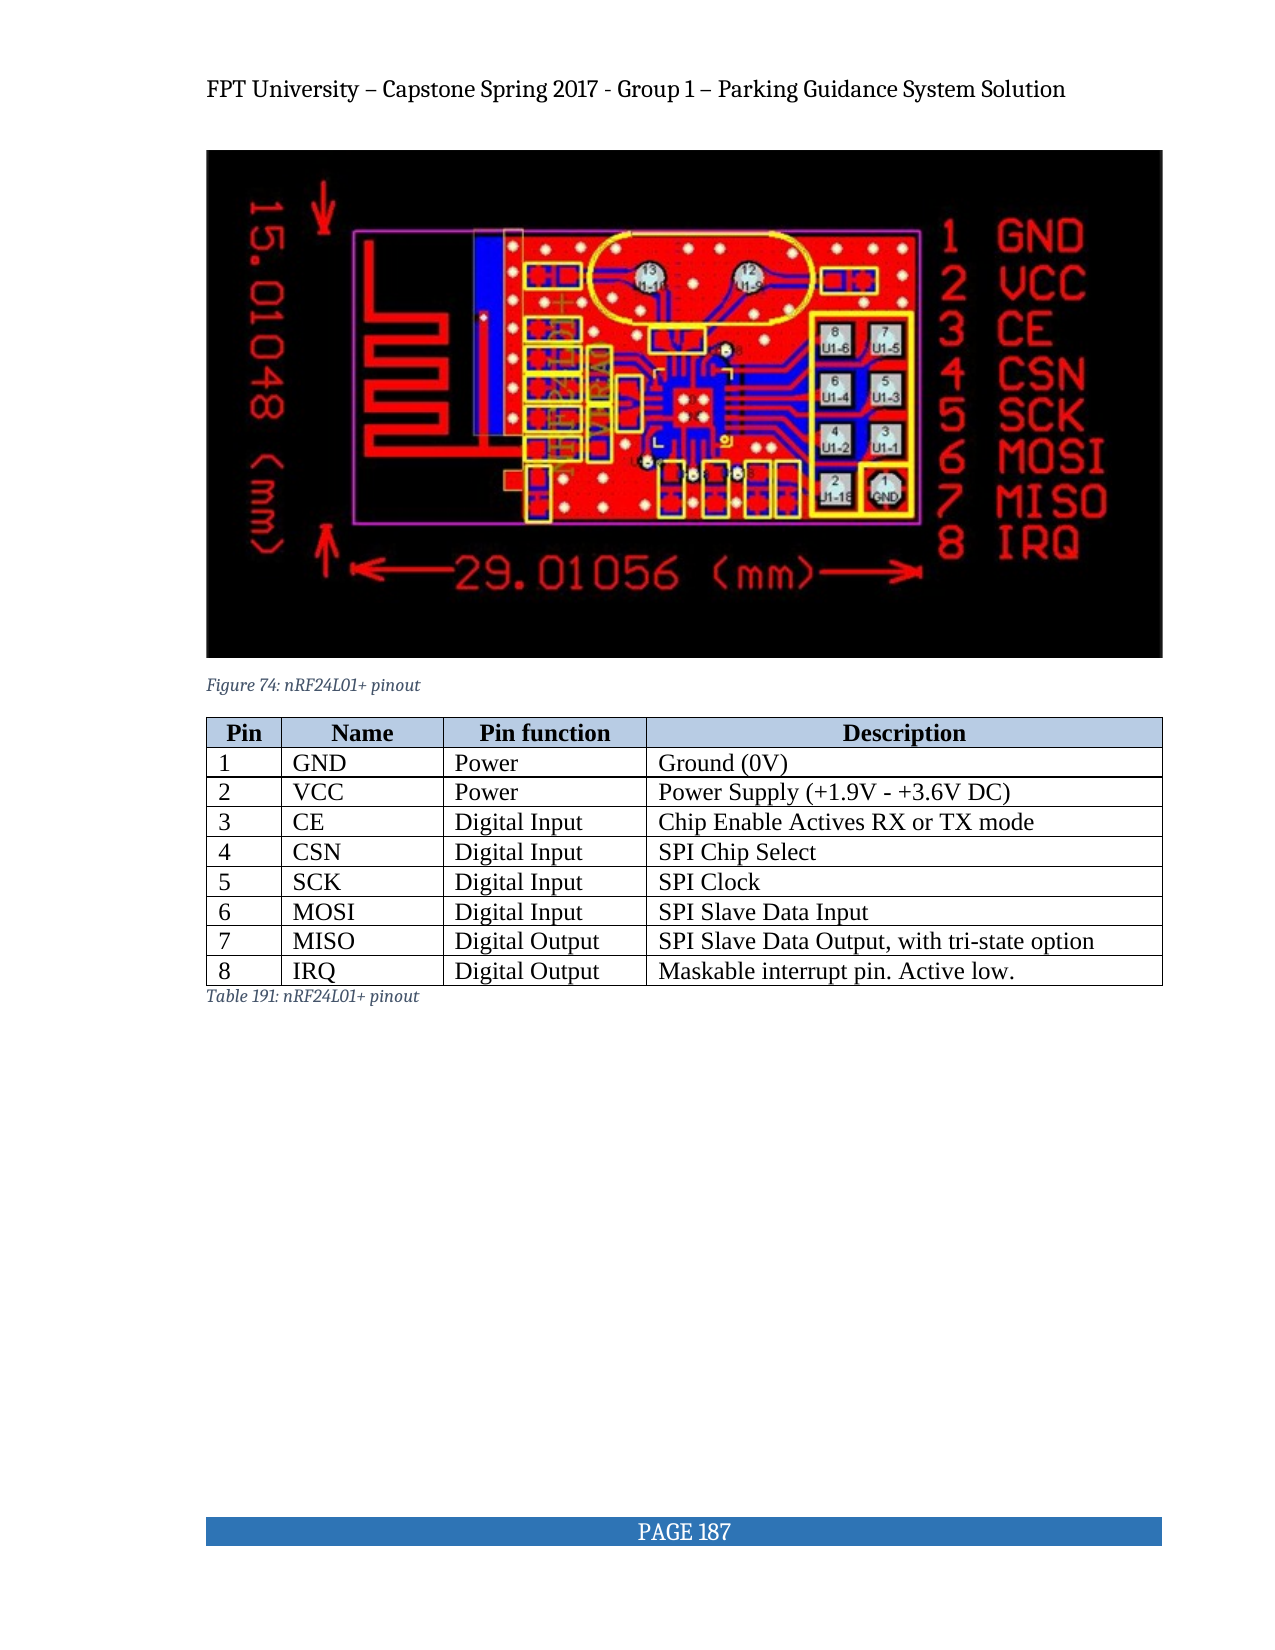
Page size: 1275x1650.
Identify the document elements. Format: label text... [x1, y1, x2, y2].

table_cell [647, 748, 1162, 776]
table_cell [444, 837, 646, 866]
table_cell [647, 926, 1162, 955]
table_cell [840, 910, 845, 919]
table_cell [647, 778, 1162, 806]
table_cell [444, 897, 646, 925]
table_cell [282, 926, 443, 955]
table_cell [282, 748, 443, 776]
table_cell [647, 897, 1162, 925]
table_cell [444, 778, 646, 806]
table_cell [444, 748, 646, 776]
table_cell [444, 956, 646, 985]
picture [206, 150, 1163, 658]
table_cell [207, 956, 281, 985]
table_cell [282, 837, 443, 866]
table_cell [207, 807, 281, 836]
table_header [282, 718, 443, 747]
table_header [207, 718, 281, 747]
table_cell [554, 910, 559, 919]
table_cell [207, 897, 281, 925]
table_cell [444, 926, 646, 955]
text Figure 74: nRF24L01+ pinout [206, 674, 1162, 696]
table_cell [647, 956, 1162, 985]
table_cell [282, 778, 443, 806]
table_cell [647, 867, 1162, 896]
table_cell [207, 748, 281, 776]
text Table 191: nRF24L01+ pinout [206, 986, 1162, 1008]
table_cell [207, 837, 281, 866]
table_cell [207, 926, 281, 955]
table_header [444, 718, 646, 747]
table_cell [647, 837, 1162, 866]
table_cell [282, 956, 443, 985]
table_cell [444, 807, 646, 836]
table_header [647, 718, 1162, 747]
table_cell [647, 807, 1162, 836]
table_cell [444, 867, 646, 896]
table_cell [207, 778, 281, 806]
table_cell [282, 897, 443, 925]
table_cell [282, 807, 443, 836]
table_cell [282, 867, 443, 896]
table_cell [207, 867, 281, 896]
